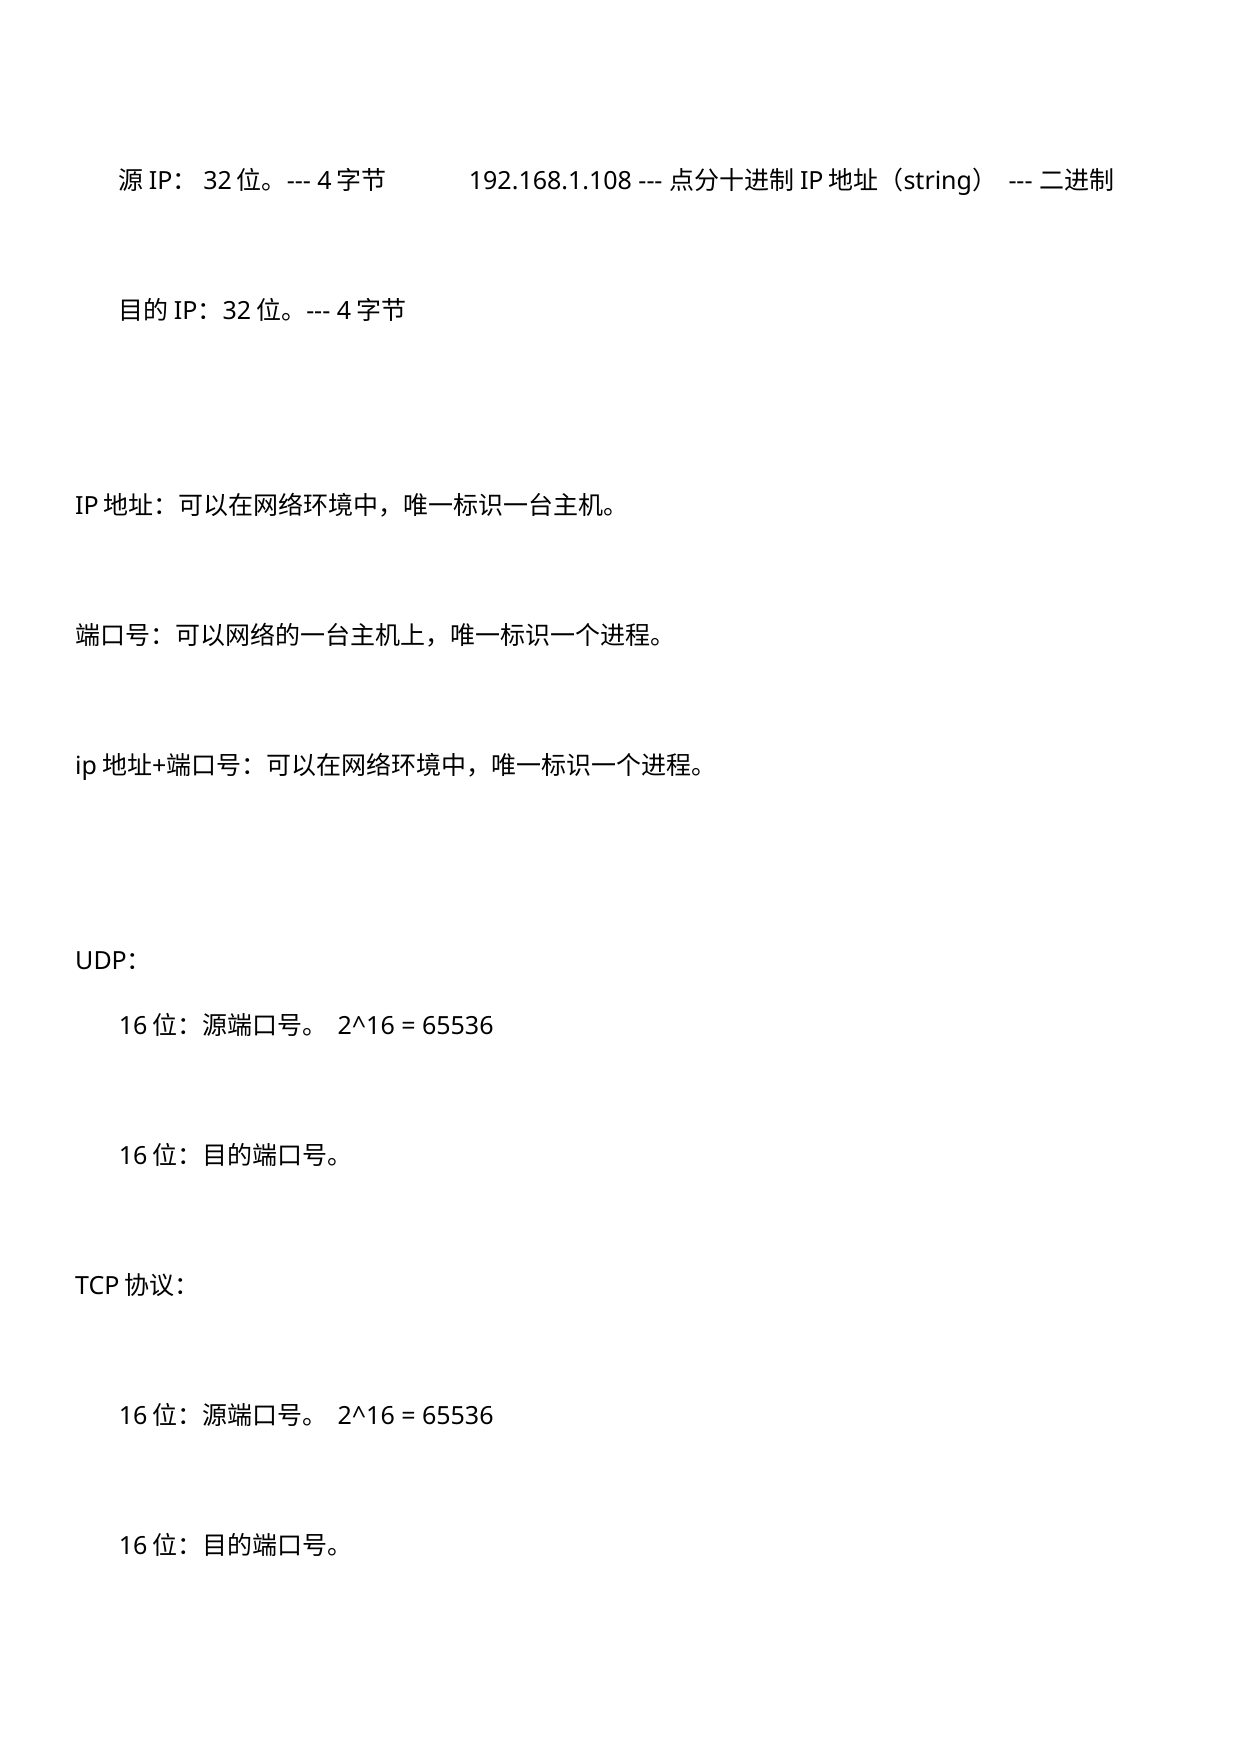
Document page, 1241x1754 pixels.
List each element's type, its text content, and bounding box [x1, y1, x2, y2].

text IP地址：可以在网络环境中，唯一标识一台主机。 [75, 471, 1165, 536]
text 端口号：可以网络的一台主机上，唯一标识一个进程。 [75, 601, 1165, 666]
text 16位：目的端口号。 [75, 1511, 1165, 1576]
text UDP： [75, 926, 1165, 991]
text ip地址+端口号：可以在网络环境中，唯一标识一个进程。 [75, 731, 1165, 796]
text 16位：源端口号。 2^16 = 65536 [75, 991, 1165, 1056]
text 目的IP：32位。--- 4字节 [75, 276, 1165, 341]
text 16位：目的端口号。 [75, 1121, 1165, 1186]
text TCP协议： [75, 1251, 1165, 1316]
text 源IP： 32位。--- 4字节 192.168.1.108 --- 点分十进制 IP地址（string） --- 二进制 [75, 146, 1165, 211]
text 16位：源端口号。 2^16 = 65536 [75, 1381, 1165, 1446]
